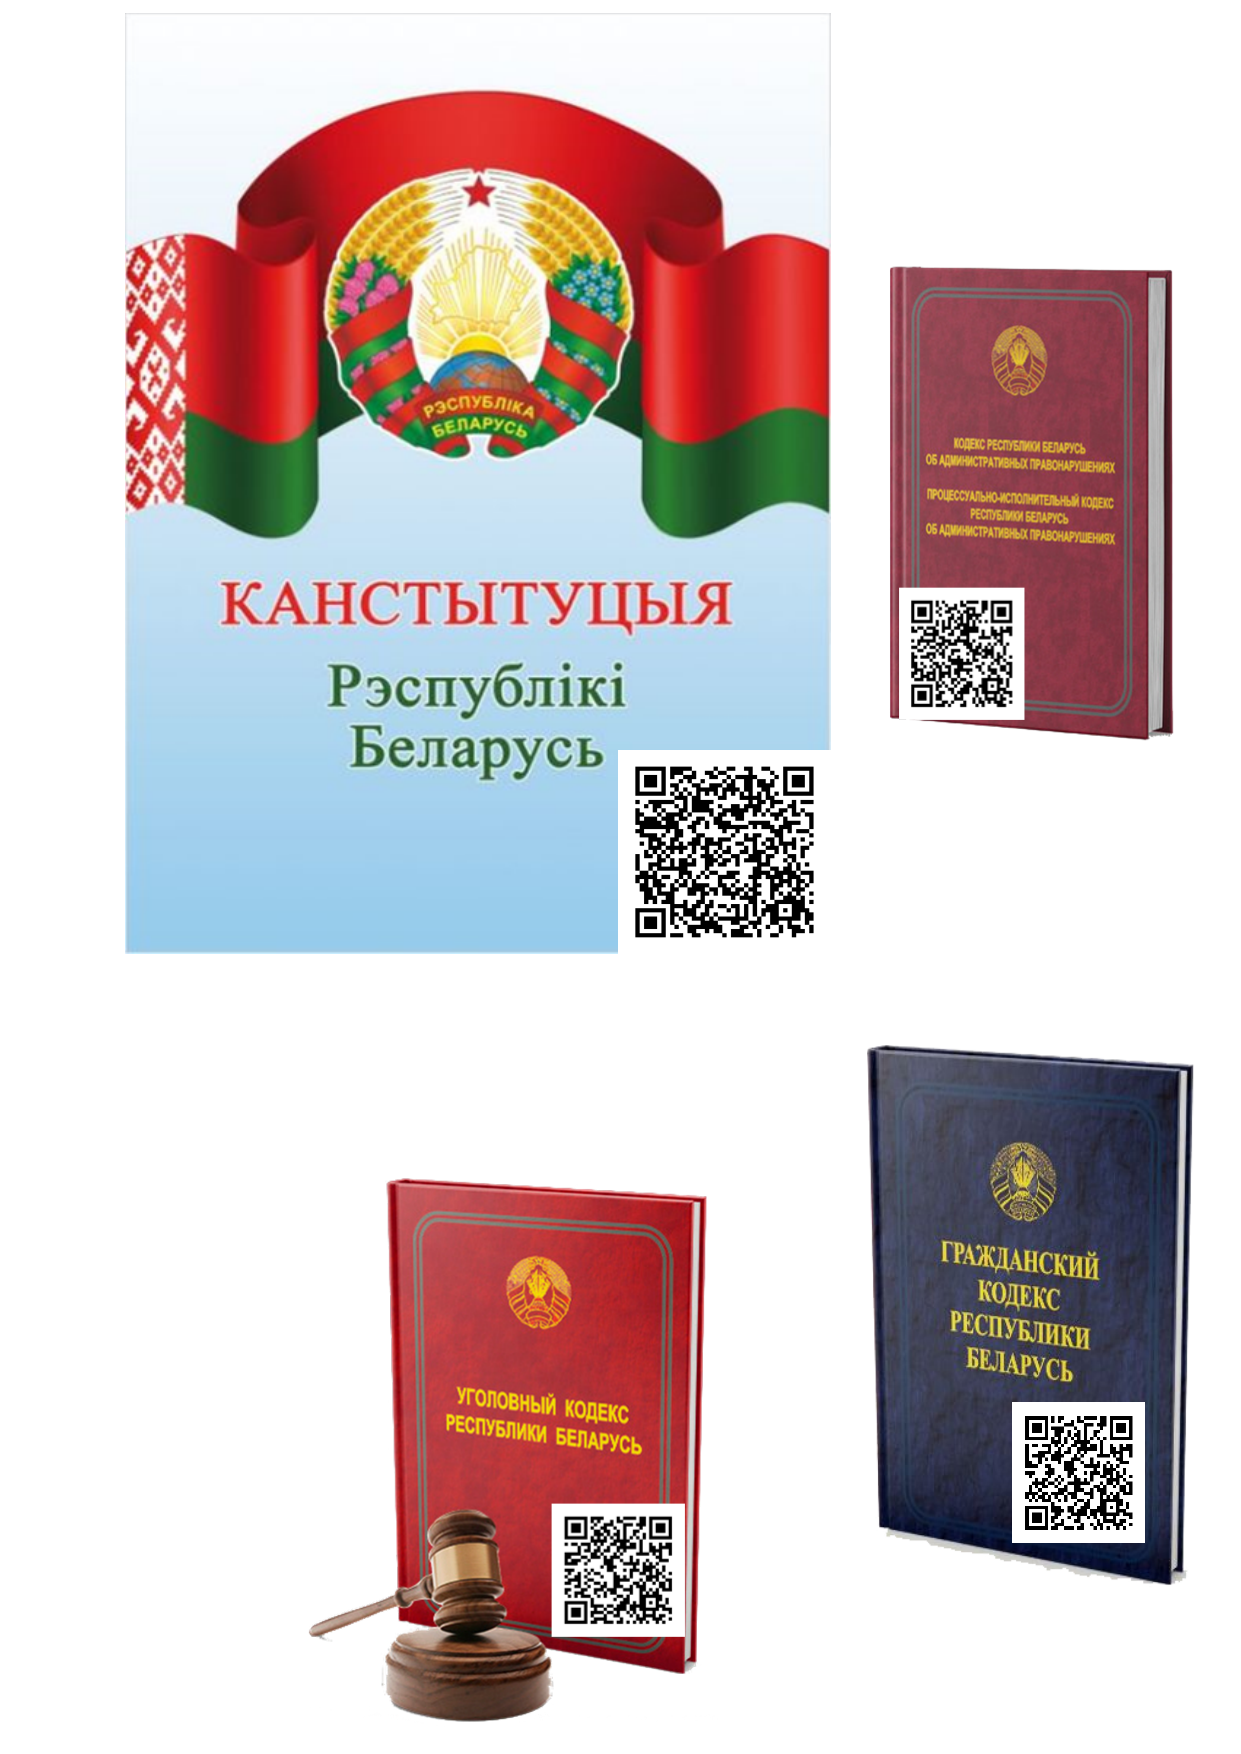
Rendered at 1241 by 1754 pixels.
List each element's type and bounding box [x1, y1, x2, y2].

picture [867, 1045, 1201, 1641]
picture [125, 13, 831, 954]
picture [882, 214, 1184, 776]
picture [296, 1133, 718, 1731]
